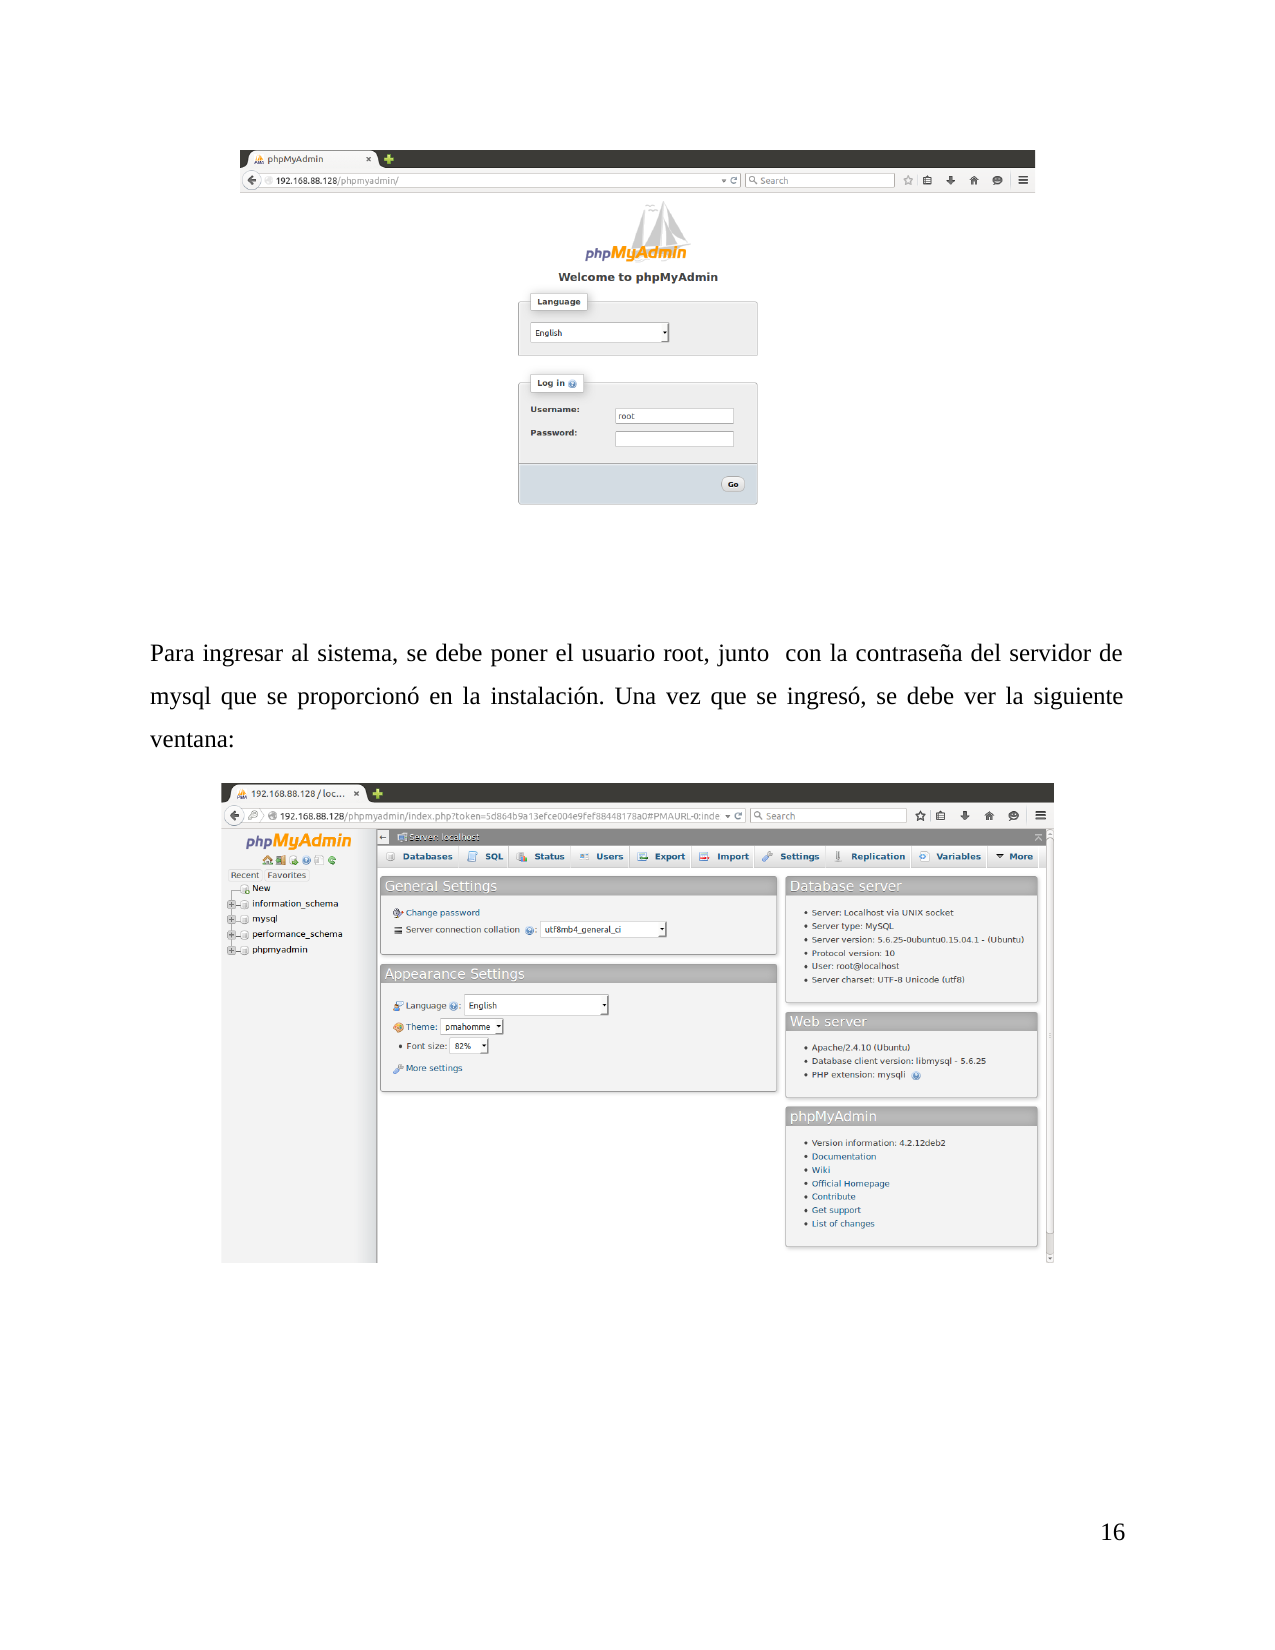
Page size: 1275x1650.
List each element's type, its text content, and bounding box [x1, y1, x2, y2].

picture [240, 150, 1035, 607]
picture [221, 783, 1054, 1263]
text Para ingresar al sistema, se debe poner el usuario root, junto con la contraseña del servidor de mysql que se proporcionó en la instalación. Una vez que se ingresó, se debe ver la siguiente ventana: [150, 638, 1125, 753]
